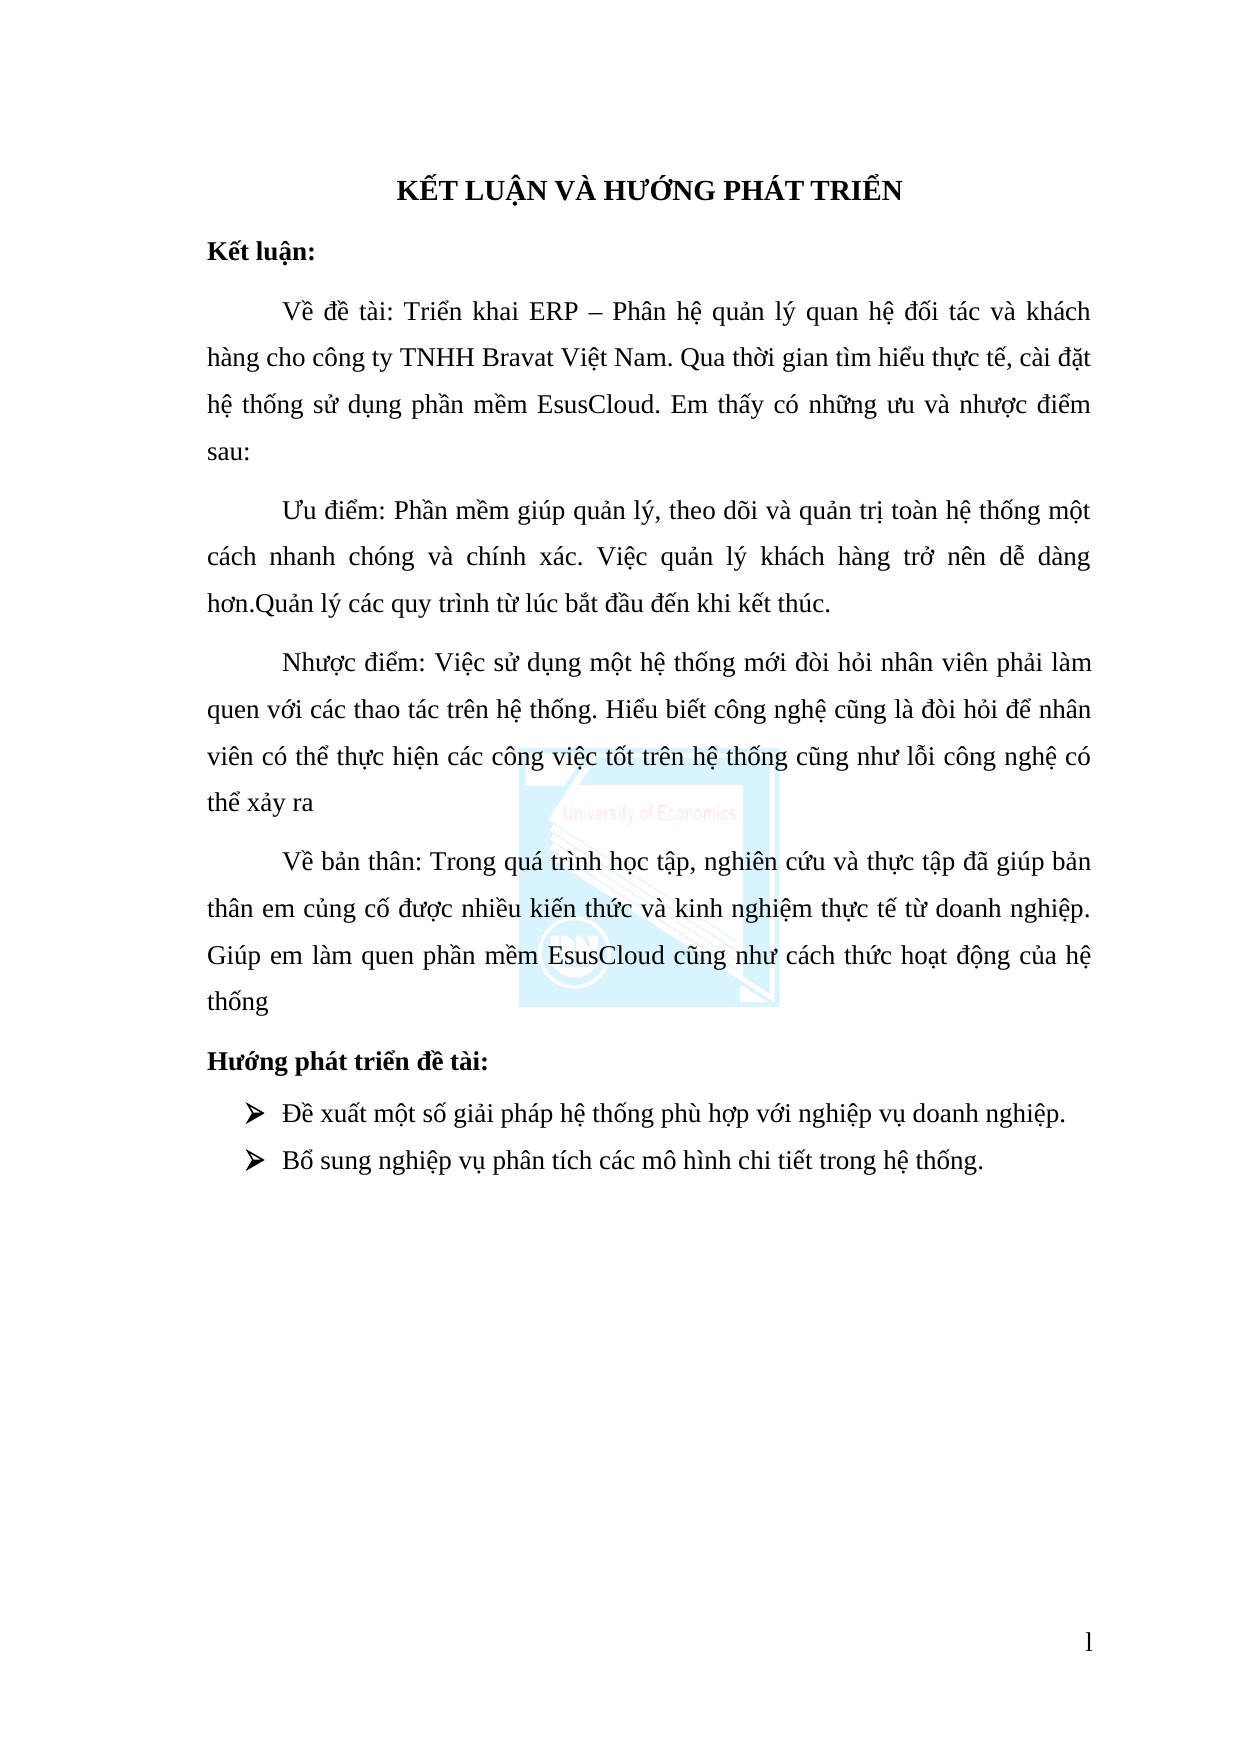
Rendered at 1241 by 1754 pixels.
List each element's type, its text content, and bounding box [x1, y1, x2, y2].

text Về bản thân: Trong quá trình học tập, nghiên cứu và thực tập đã giúp bản thân em củng cố được nhiều kiến thức và kinh nghiệm thực tế từ doanh nghiệp. Giúp em làm quen phần mềm EsusCloud cũng như cách thức hoạt động của hệ thống [207, 846, 1092, 1017]
text Kết luận: [207, 236, 1092, 267]
text Nhược điểm: Việc sử dụng một hệ thống mới đòi hỏi nhân viên phải làm quen với các thao tác trên hệ thống. Hiểu biết công nghệ cũng là đòi hỏi để nhân viên có thể thực hiện các công việc tốt trên hệ thống cũng như lỗi công nghệ có thể xảy ra [207, 646, 1092, 817]
subtitle KẾT LUẬN VÀ HƯỚNG PHÁT TRIỂN [207, 173, 1092, 206]
list Đề xuất một số giải pháp hệ thống phù hợp với nghiệp vụ doanh nghiệp. [244, 1098, 1092, 1129]
list Bổ sung nghiệp vụ phân tích các mô hình chi tiết trong hệ thống. [244, 1144, 1092, 1176]
text Về đề tài: Triển khai ERP – Phân hệ quản lý quan hệ đối tác và khách hàng cho công ty TNHH Bravat Việt Nam. Qua thời gian tìm hiểu thực tế, cài đặt hệ thống sử dụng phần mềm EsusCloud. Em thấy có những ưu và nhược điểm sau: [207, 295, 1092, 466]
text Ưu điểm: Phần mềm giúp quản lý, theo dõi và quản trị toàn hệ thống một cách nhanh chóng và chính xác. Việc quản lý khách hàng trở nên dễ dàng hơn.Quản lý các quy trình từ lúc bắt đầu đến khi kết thúc. [207, 494, 1092, 618]
text Hướng phát triển đề tài: [207, 1045, 1092, 1076]
